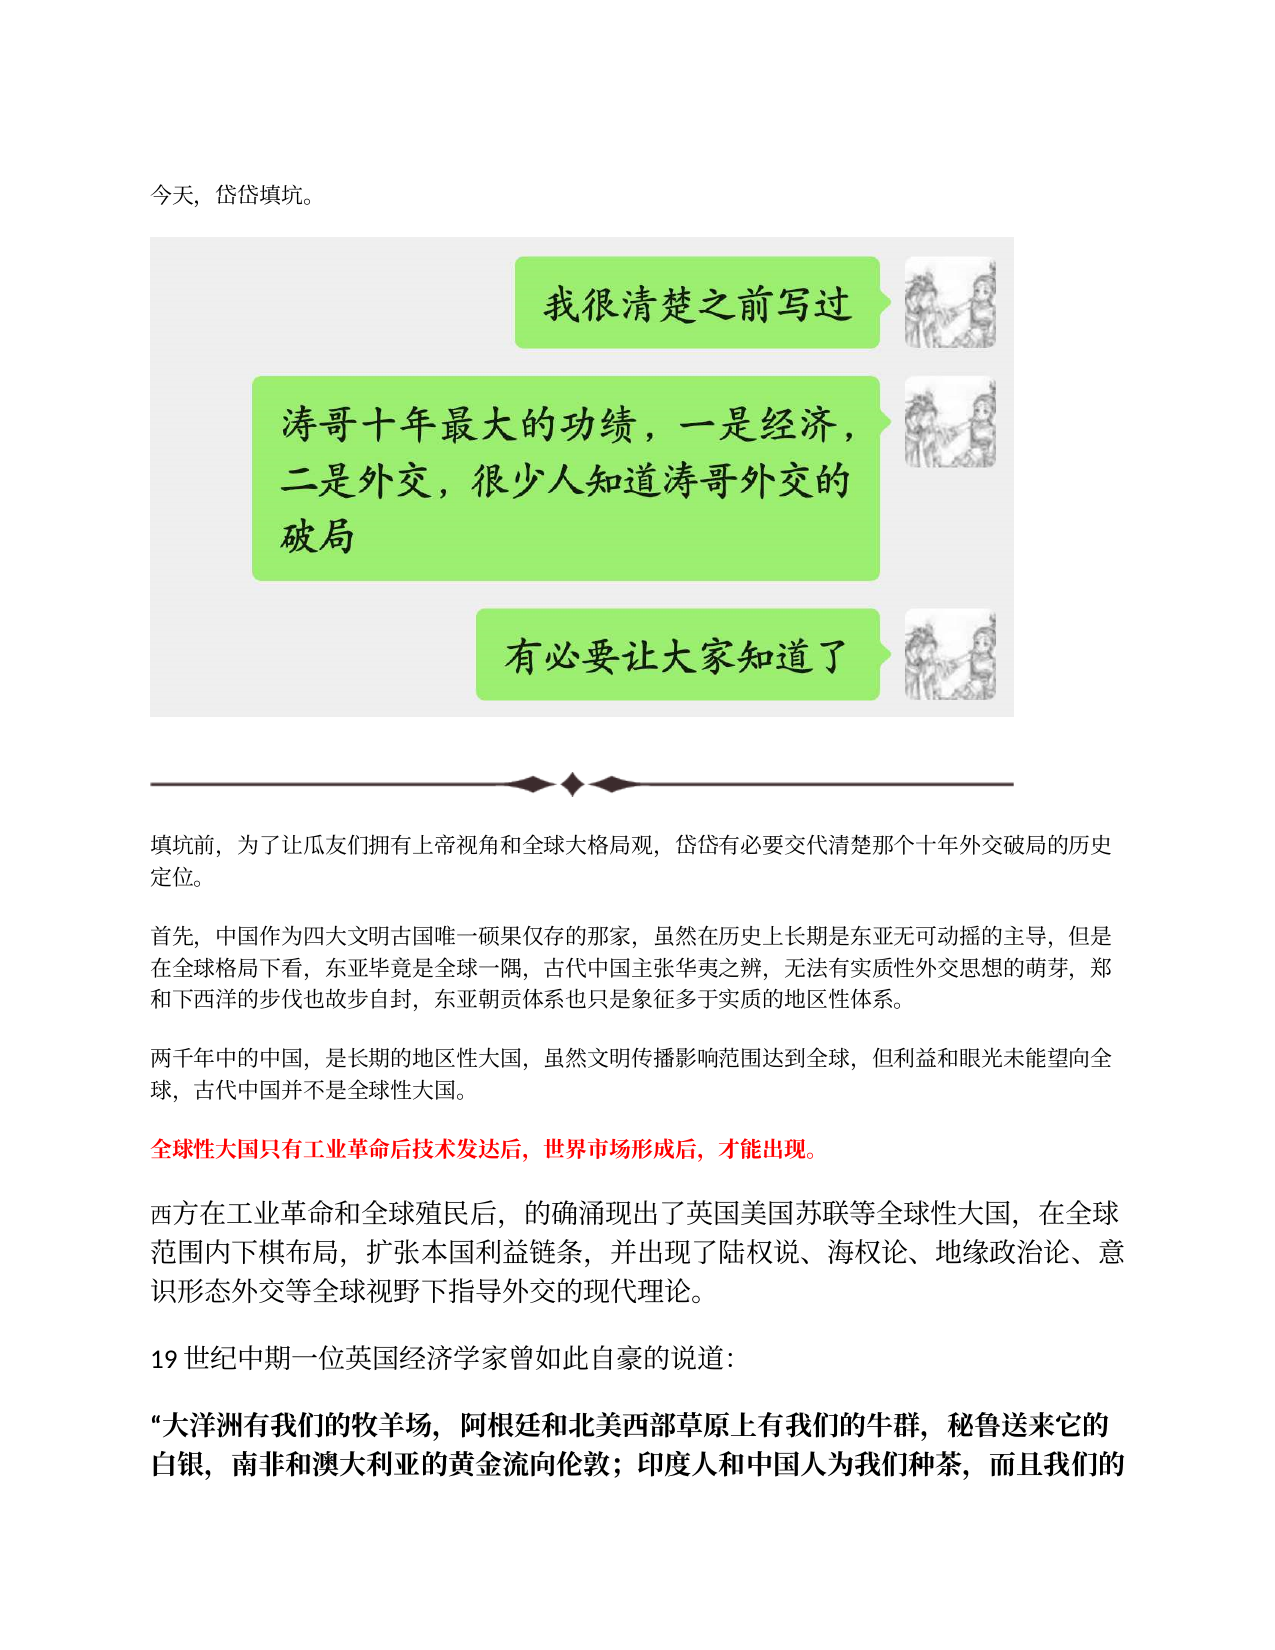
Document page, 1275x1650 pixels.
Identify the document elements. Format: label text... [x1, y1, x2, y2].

text 首先，中国作为四大文明古国唯一硕果仅存的那家，虽然在历史上长期是东亚无可动摇的主导，但是在全球格局下看，东亚毕竟是全球一隅，古代中国主张华夷之辨，无法有实质性外交思想的萌芽，郑和下西洋的步伐也故步自封，东亚朝贡体系也只是象征多于实质的地区性体系。 [150, 919, 1125, 1014]
text 填坑前，为了让瓜友们拥有上帝视角和全球大格局观，岱岱有必要交代清楚那个十年外交破局的历史定位。 [150, 828, 1125, 891]
text 西方在工业革命和全球殖民后，的确涌现出了英国美国苏联等全球性大国，在全球范围内下棋布局，扩张本国利益链条，并出现了陆权说、海权论、地缘政治论、意识形态外交等全球视野下指导外交的现代理论。 [150, 1192, 1125, 1309]
text ​今天，岱岱填坑。 [150, 178, 1125, 209]
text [150, 1404, 1125, 1482]
text 全球性大国只有工业革命后技术发达后，世界市场形成后，才能出现。 [150, 1133, 1125, 1164]
text 两千年中的中国，是长期的地区性大国，虽然文明传播影响范围达到全球，但利益和眼光未能望向全球，古代中国并不是全球性大国。 [150, 1042, 1125, 1104]
text 19世纪中期一位英国经济学家曾如此自豪的说道： [150, 1337, 1125, 1376]
picture [150, 237, 1014, 717]
picture [150, 772, 1014, 797]
